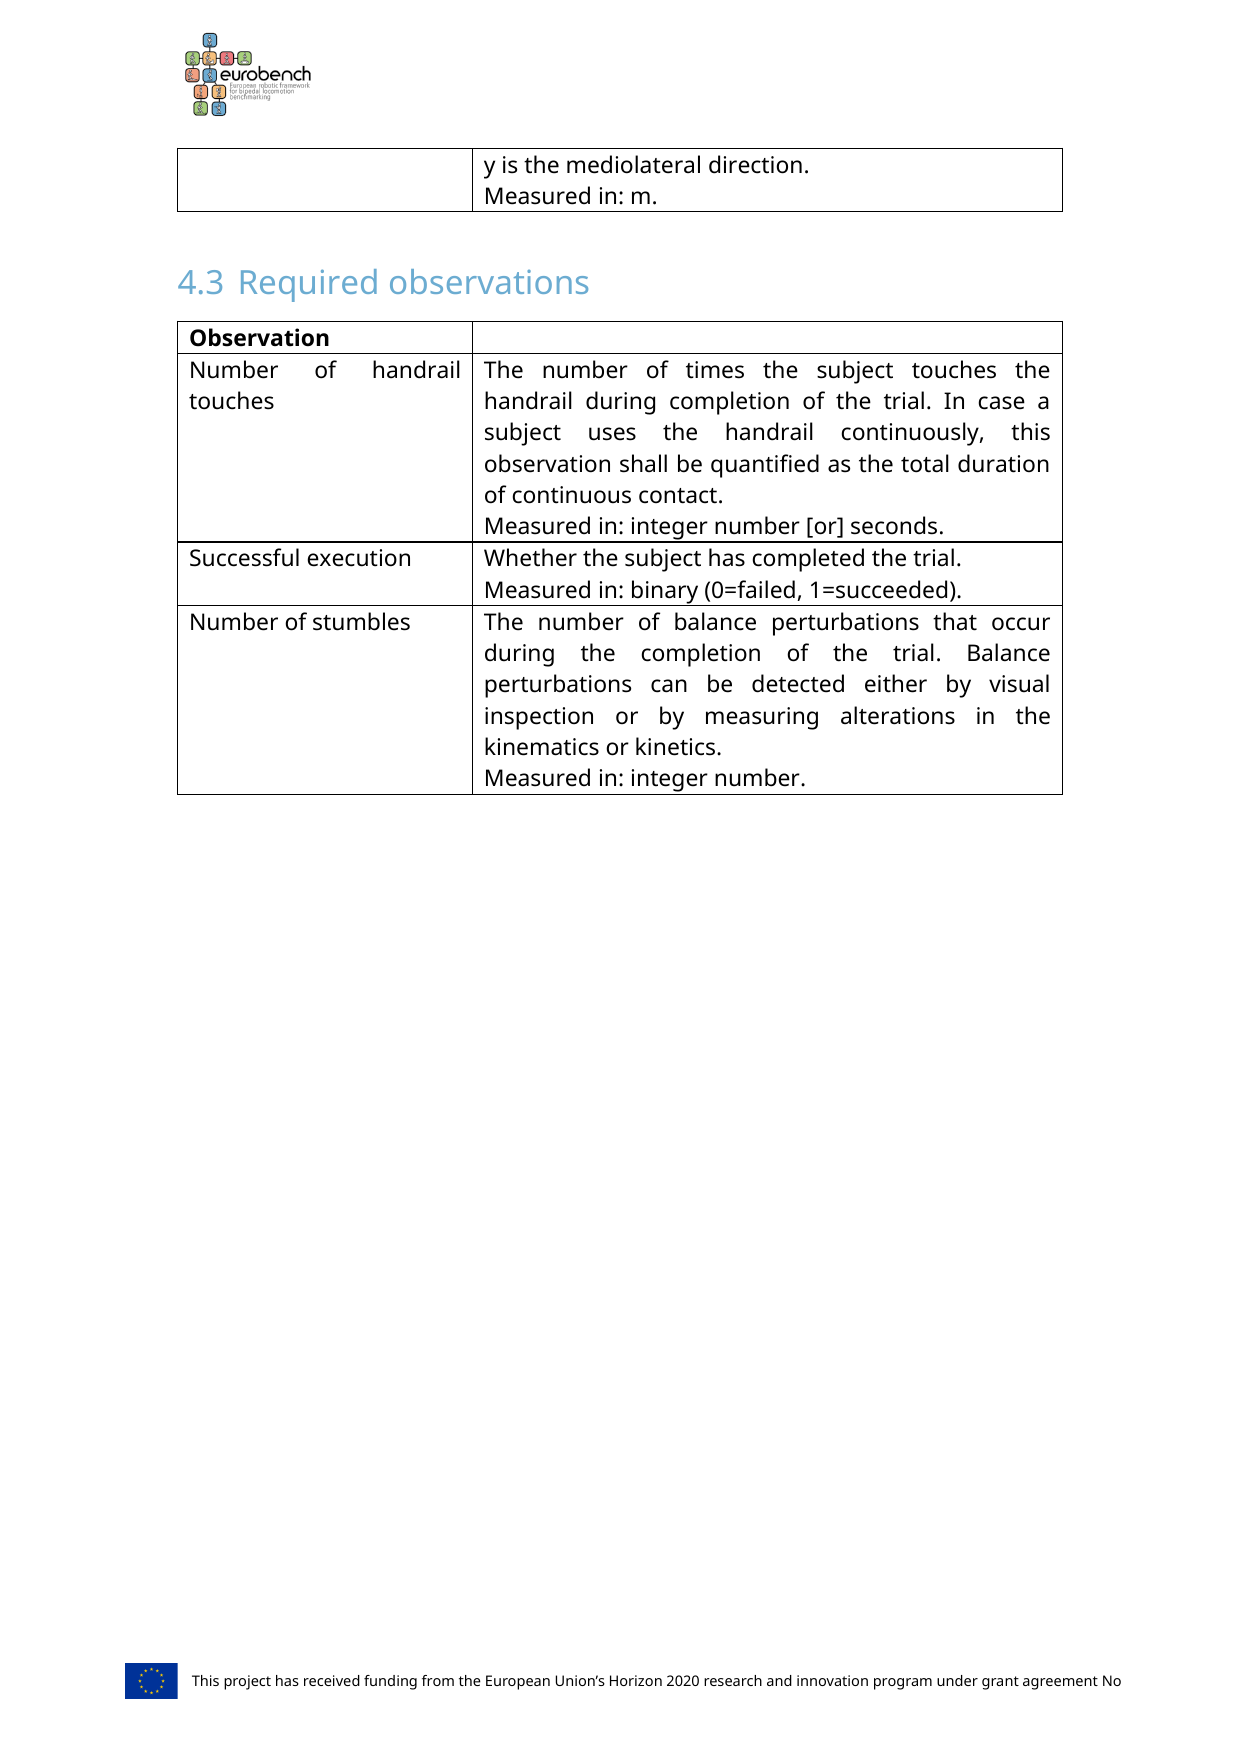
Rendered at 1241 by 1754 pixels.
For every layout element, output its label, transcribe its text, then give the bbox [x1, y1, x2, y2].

table_cell Number of handrail touches [178, 354, 472, 541]
table_cell The number of times the subject touches the handrail during completion of the trial. In case a subject uses the handrail continuously, this observation shall be quantified as the total duration of continuous contact. Measured in: integer number [or] seconds. [473, 354, 1062, 541]
table_cell The number of balance perturbations that occur during the completion of the trial. Balance perturbations can be detected either by visual inspection or by measuring alterations in the kinematics or kinetics. Measured in: integer number. [473, 606, 1062, 793]
table_header [473, 322, 1062, 353]
table_cell Number of stumbles [178, 606, 472, 793]
table_cell Whether the subject has completed the trial. Measured in: binary (0=failed, 1=succeeded). [473, 543, 1062, 605]
table_cell Successful execution [178, 543, 472, 605]
picture [177, 24, 318, 125]
table_header Observation [178, 322, 472, 353]
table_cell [178, 149, 472, 211]
picture [125, 1663, 178, 1699]
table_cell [473, 149, 1062, 211]
subtitle Required observations [177, 259, 1063, 304]
